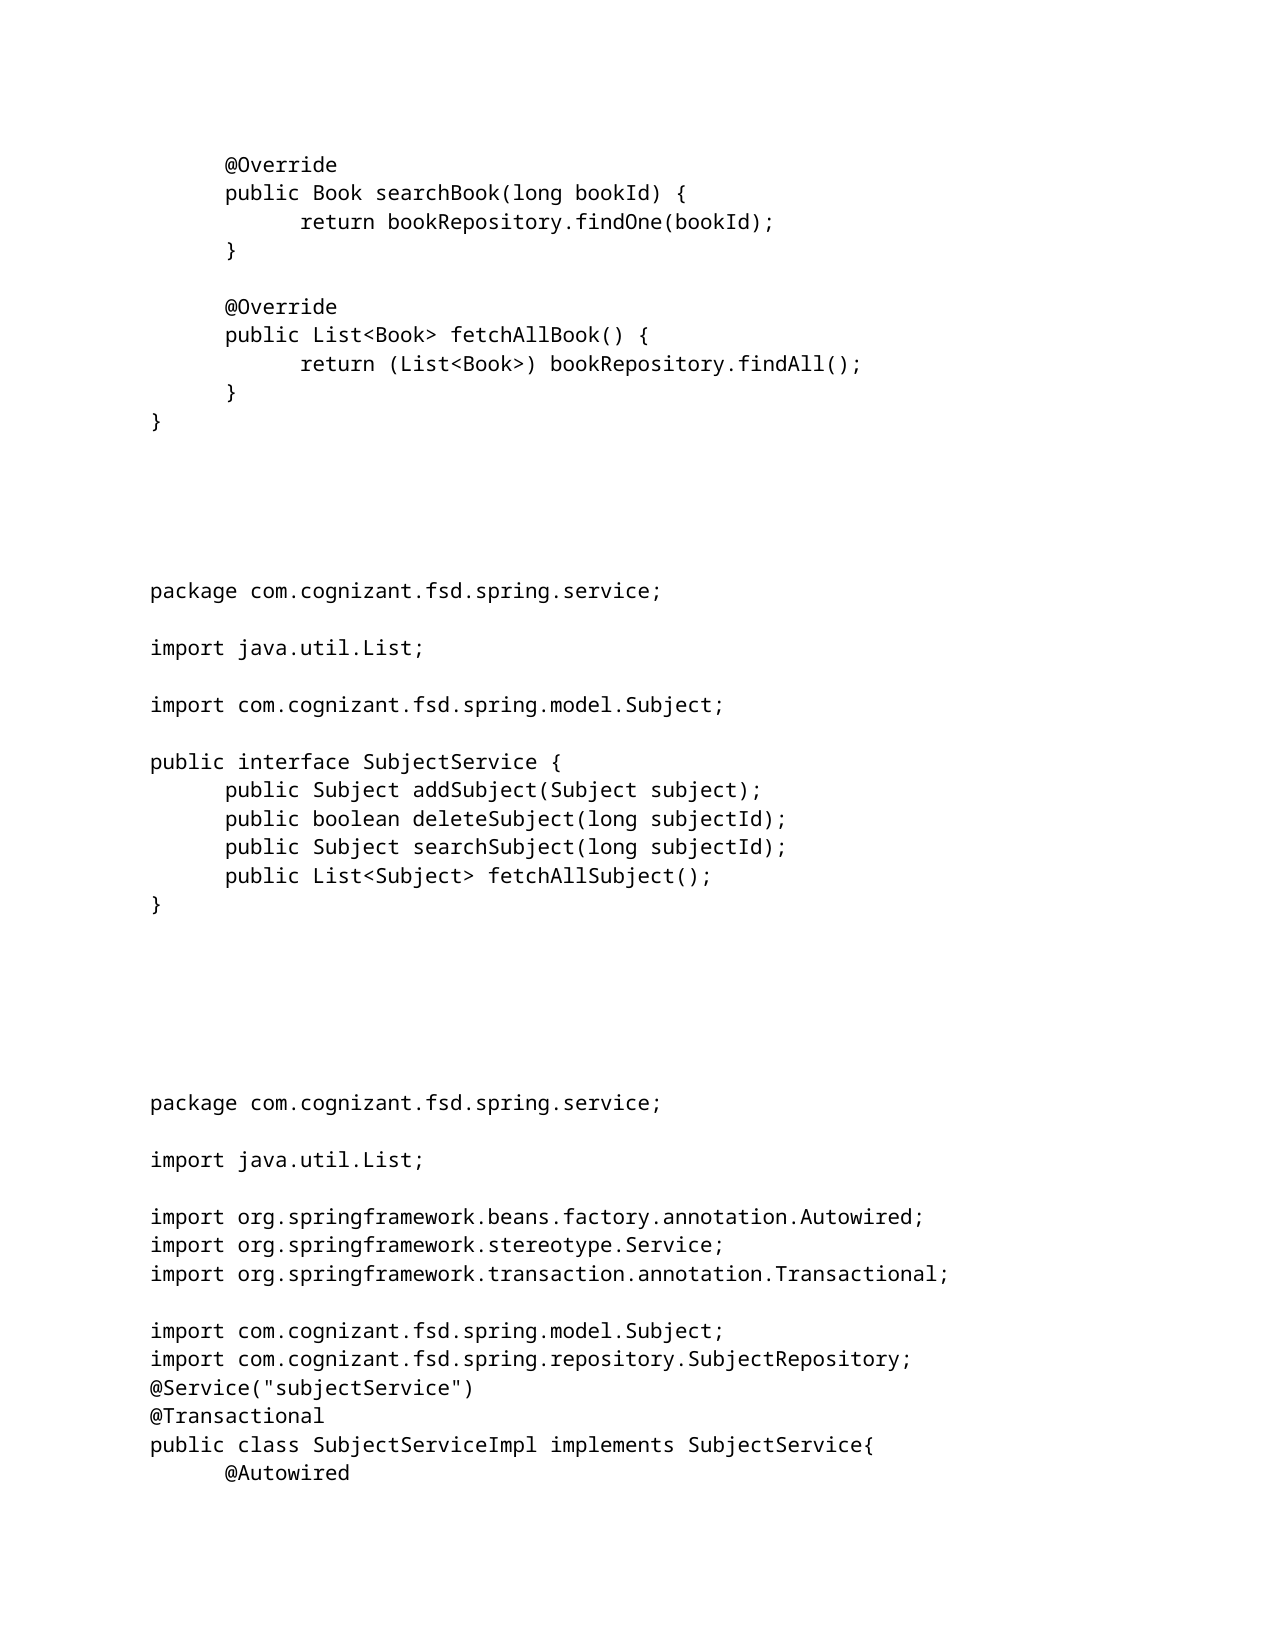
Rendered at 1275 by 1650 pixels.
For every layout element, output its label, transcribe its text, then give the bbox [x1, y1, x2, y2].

text return bookRepository.findOne(bookId); [150, 207, 1125, 235]
text return (List<Book>) bookRepository.findAll(); [150, 349, 1125, 377]
text } [150, 406, 1125, 434]
text @Transactional [150, 1401, 1125, 1430]
text import java.util.List; [150, 633, 1125, 662]
text @Autowired [150, 1458, 1125, 1487]
text } [150, 377, 1125, 406]
text @Override [150, 292, 1125, 321]
text public boolean deleteSubject(long subjectId); [150, 804, 1125, 832]
text import com.cognizant.fsd.spring.model.Subject; [150, 1316, 1125, 1344]
text } [150, 889, 1125, 918]
text import java.util.List; [150, 1145, 1125, 1174]
text @Override [150, 150, 1125, 178]
text public List<Subject> fetchAllSubject(); [150, 861, 1125, 889]
text public Subject searchSubject(long subjectId); [150, 832, 1125, 861]
text public Book searchBook(long bookId) { [150, 178, 1125, 207]
text package com.cognizant.fsd.spring.service; [150, 1088, 1125, 1117]
text @Service("subjectService") [150, 1373, 1125, 1401]
text public interface SubjectService { [150, 747, 1125, 776]
text import org.springframework.beans.factory.annotation.Autowired; [150, 1202, 1125, 1231]
text import org.springframework.stereotype.Service; [150, 1231, 1125, 1259]
text package com.cognizant.fsd.spring.service; [150, 577, 1125, 605]
text } [150, 235, 1125, 264]
text public Subject addSubject(Subject subject); [150, 776, 1125, 804]
text import com.cognizant.fsd.spring.repository.SubjectRepository; [150, 1344, 1125, 1373]
text import com.cognizant.fsd.spring.model.Subject; [150, 690, 1125, 719]
text public List<Book> fetchAllBook() { [150, 321, 1125, 349]
text public class SubjectServiceImpl implements SubjectService{ [150, 1430, 1125, 1458]
text import org.springframework.transaction.annotation.Transactional; [150, 1259, 1125, 1287]
